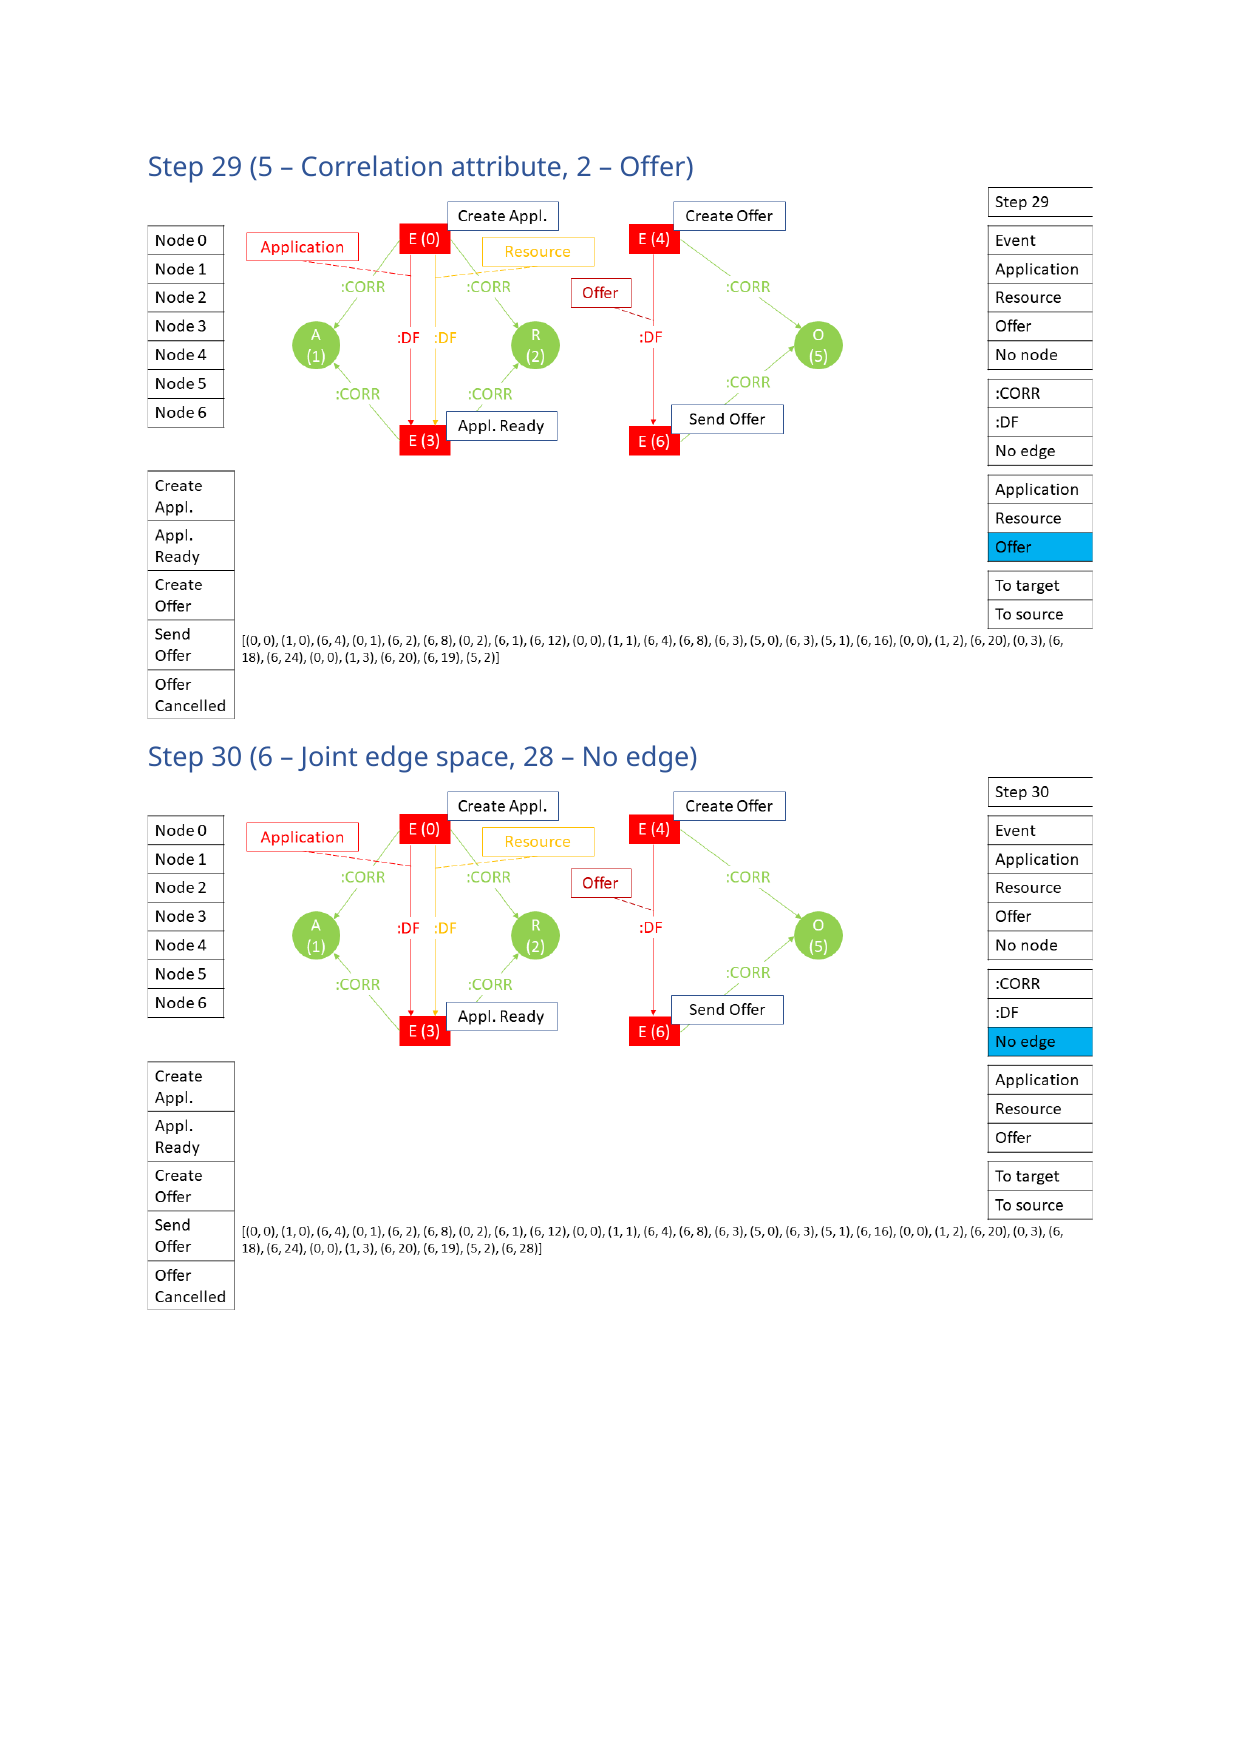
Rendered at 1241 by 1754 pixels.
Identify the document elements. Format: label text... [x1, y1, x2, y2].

subtitle Step 29 (5 – Correlation attribute, 2 – Offer) [148, 148, 1093, 184]
picture [147, 777, 1093, 1310]
subtitle Step 30 (6 – Joint edge space, 28 – No edge) [148, 738, 1093, 775]
picture [147, 187, 1093, 719]
